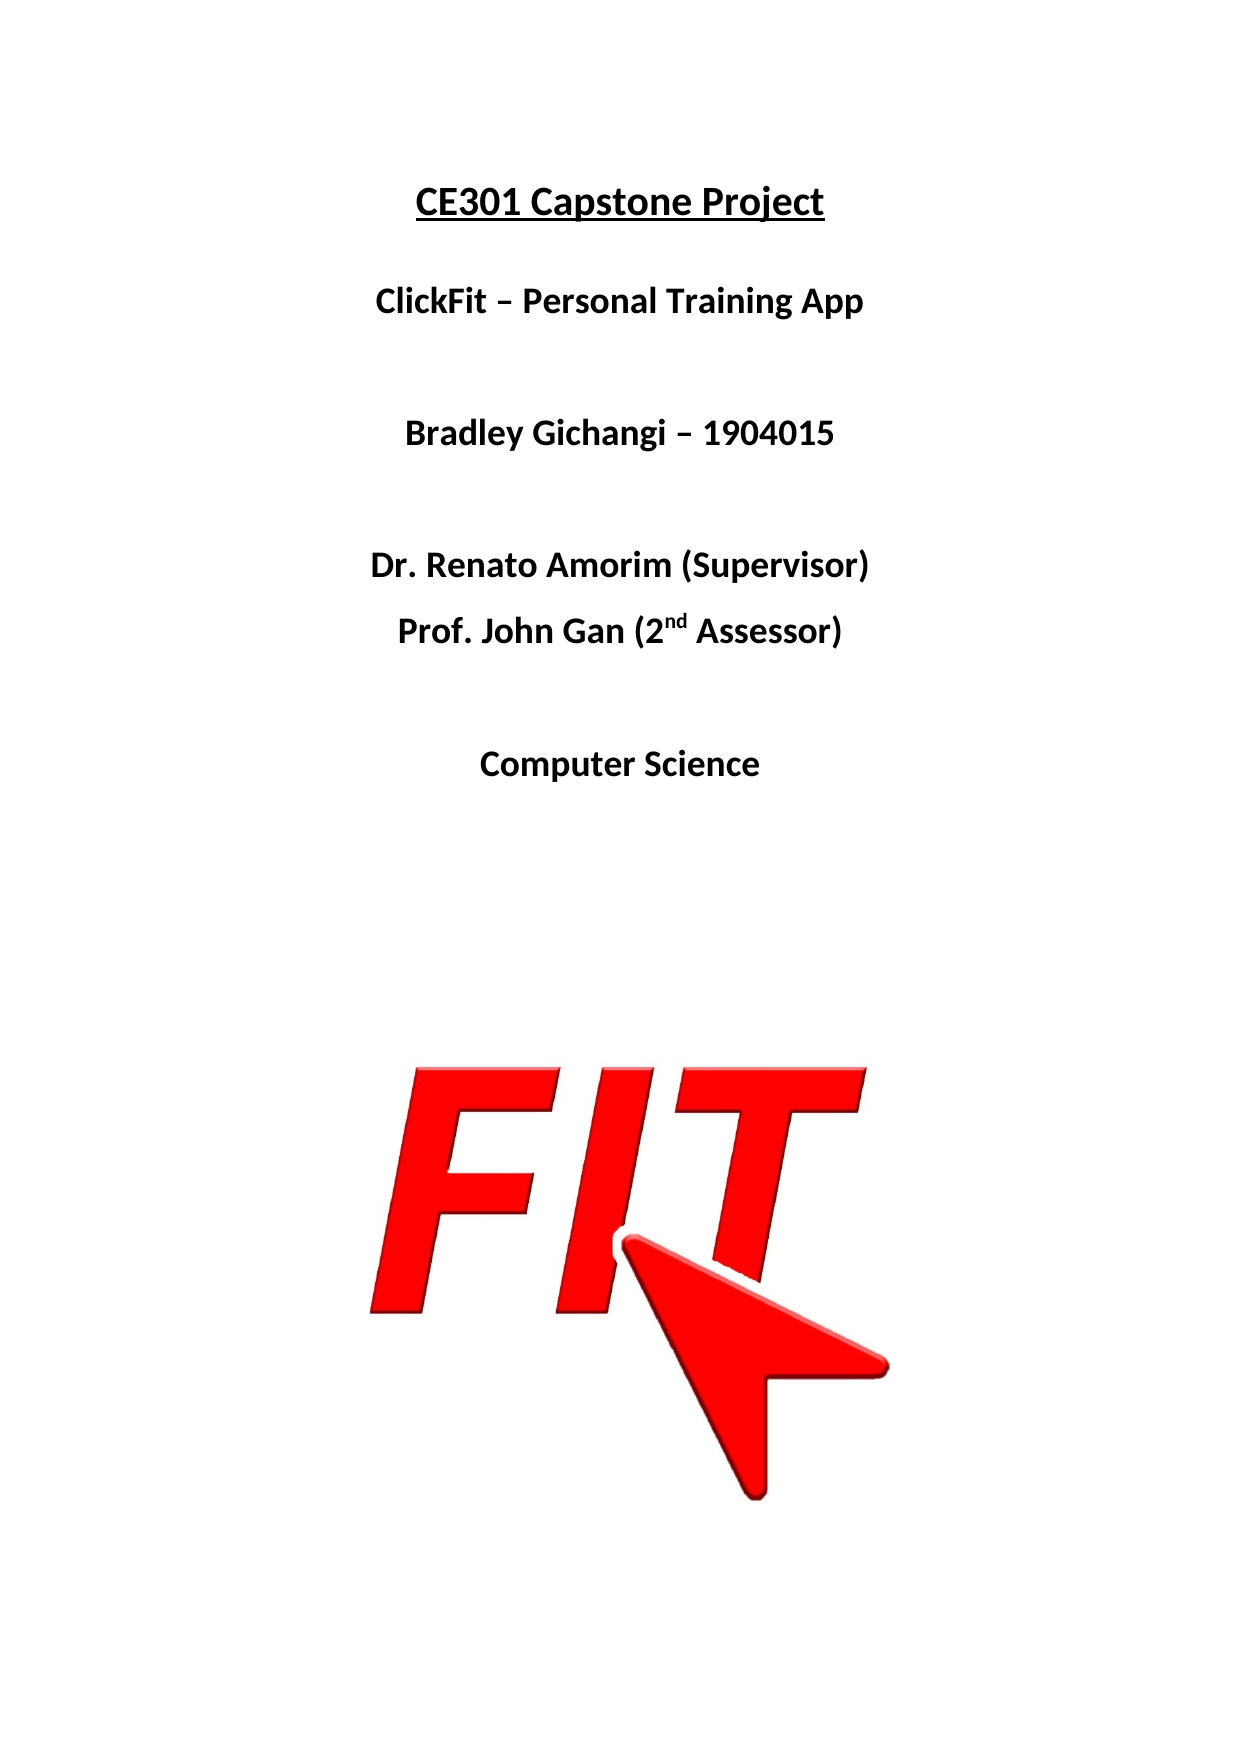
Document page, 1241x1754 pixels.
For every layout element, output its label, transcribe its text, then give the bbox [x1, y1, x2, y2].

picture [259, 872, 982, 1595]
text Dr. Renato Amorim (Supervisor) [150, 541, 1090, 587]
text Prof. John Gan (2nd Assessor) [150, 607, 1090, 653]
text Computer Science [150, 740, 1090, 786]
text Bradley Gichangi – 1904015 [150, 409, 1090, 455]
text ClickFit – Personal Training App [150, 277, 1090, 323]
subtitle CE301 Capstone Project [150, 175, 1090, 226]
